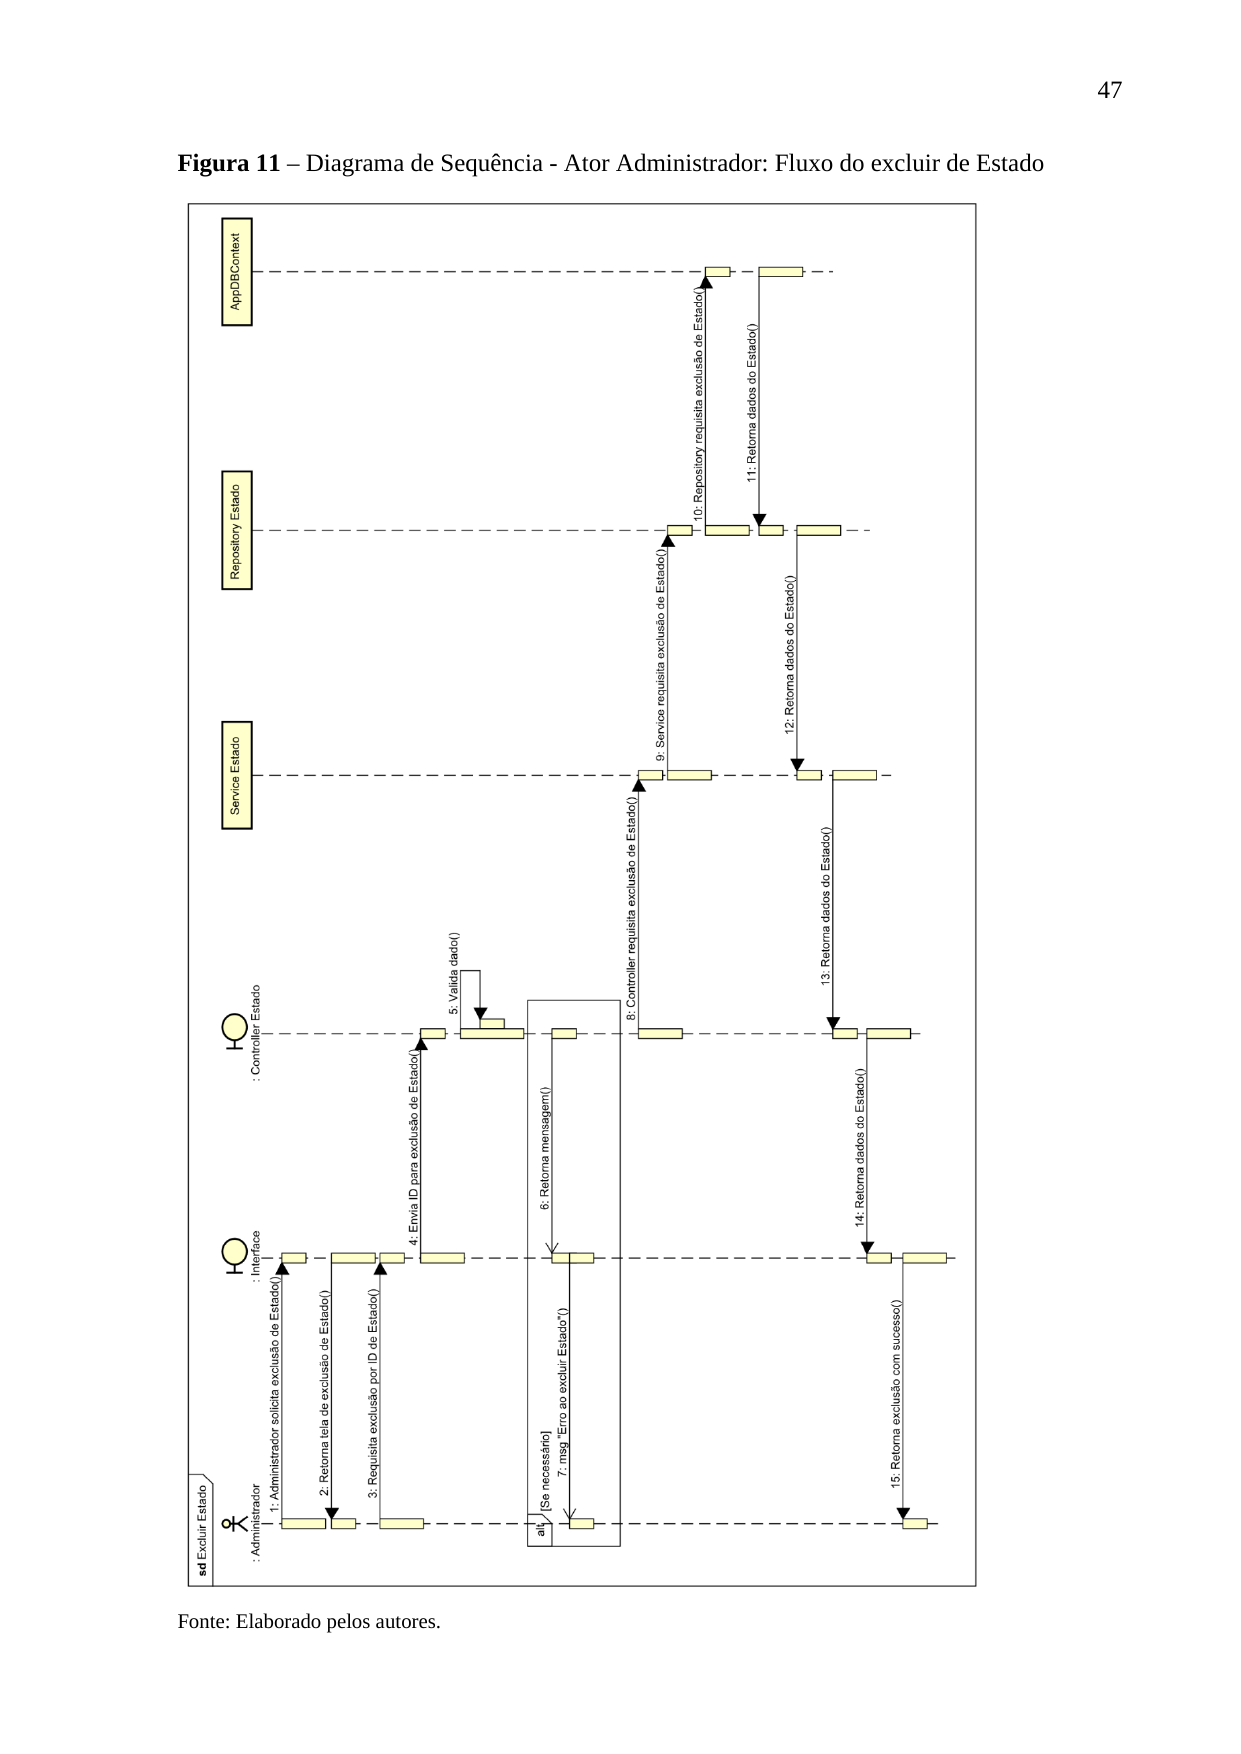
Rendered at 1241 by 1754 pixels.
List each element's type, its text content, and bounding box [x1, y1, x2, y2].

picture [179, 195, 984, 1594]
text Fonte: Elaborado pelos autores. [177, 1609, 1122, 1633]
text Figura – Diagrama de Sequência - Ator Administrador: Fluxo do excluir de Estado [177, 148, 1122, 176]
